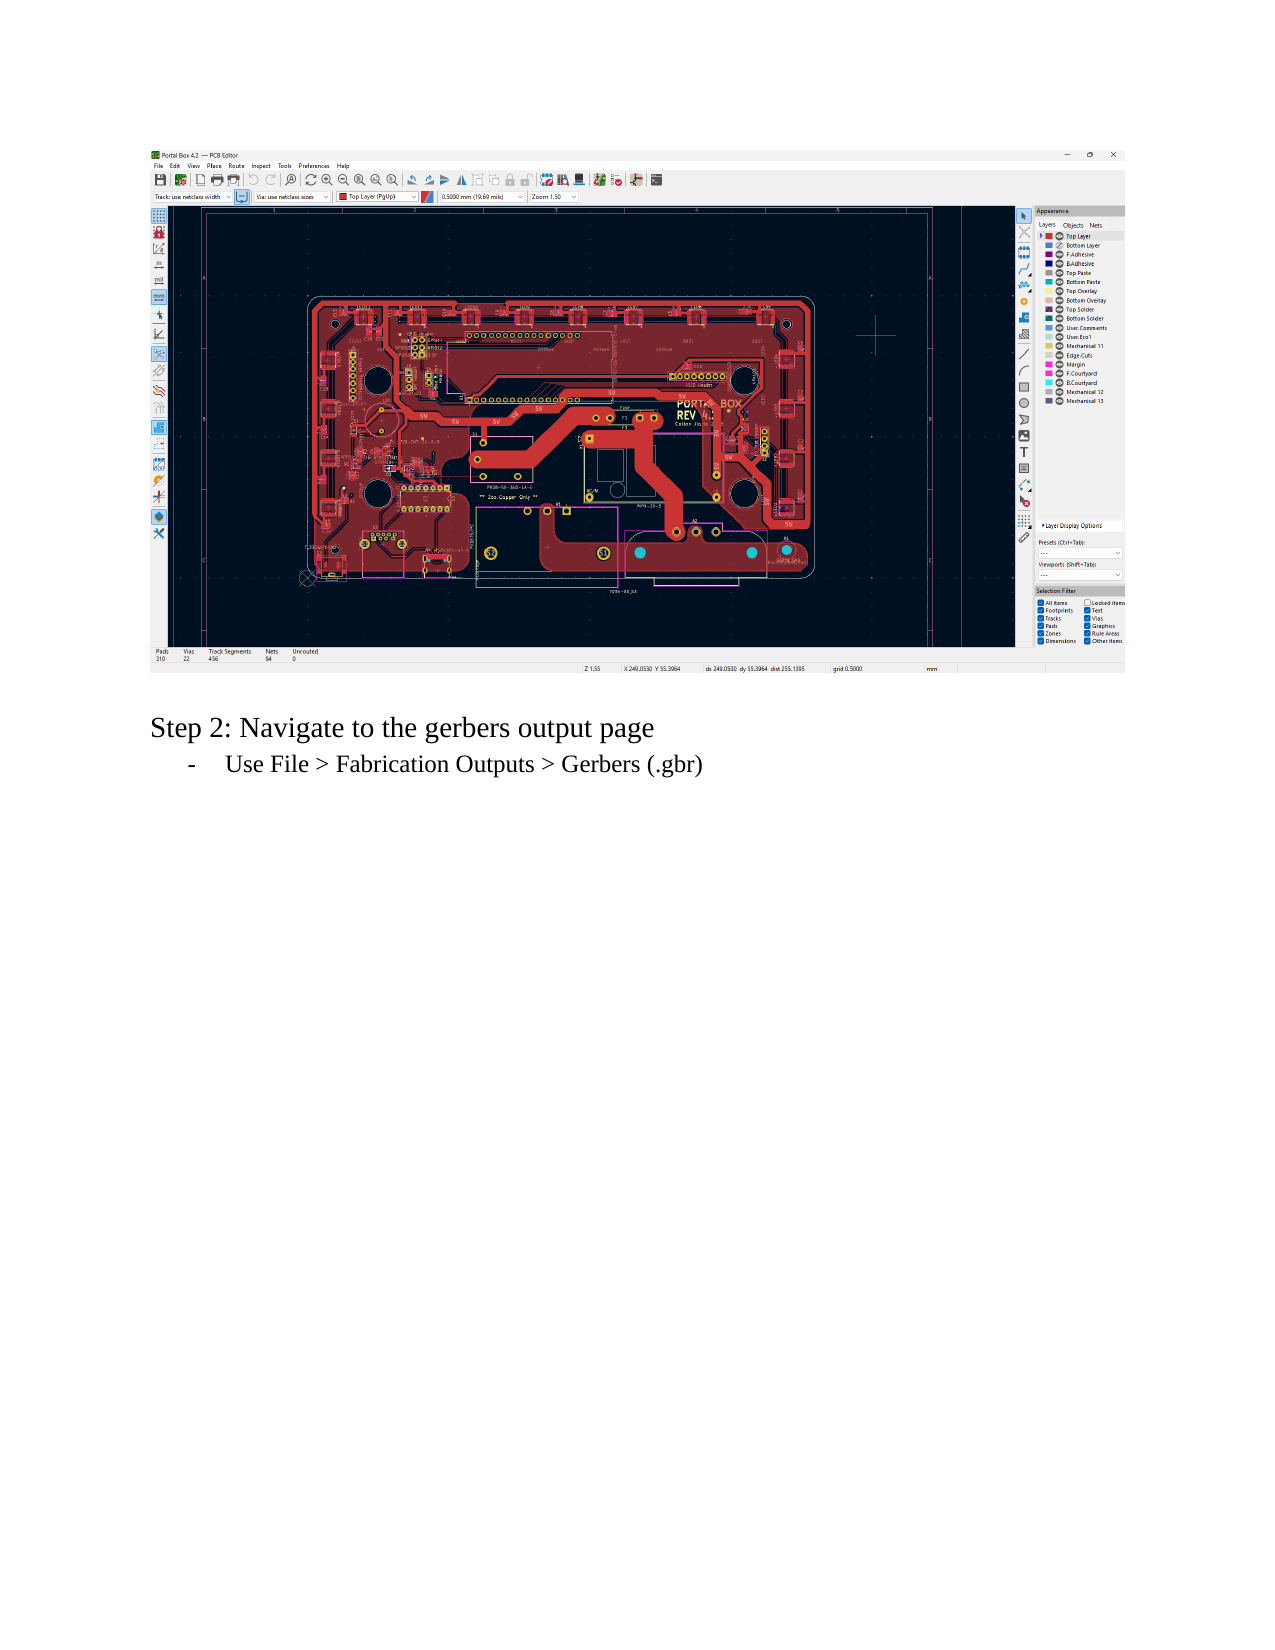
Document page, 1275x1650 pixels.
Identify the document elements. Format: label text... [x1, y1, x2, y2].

picture [150, 150, 1125, 673]
text Step 2: Navigate to the gerbers output page [150, 710, 1125, 744]
list Use File > Fabrication Outputs > Gerbers (.gbr) [187, 749, 1125, 777]
